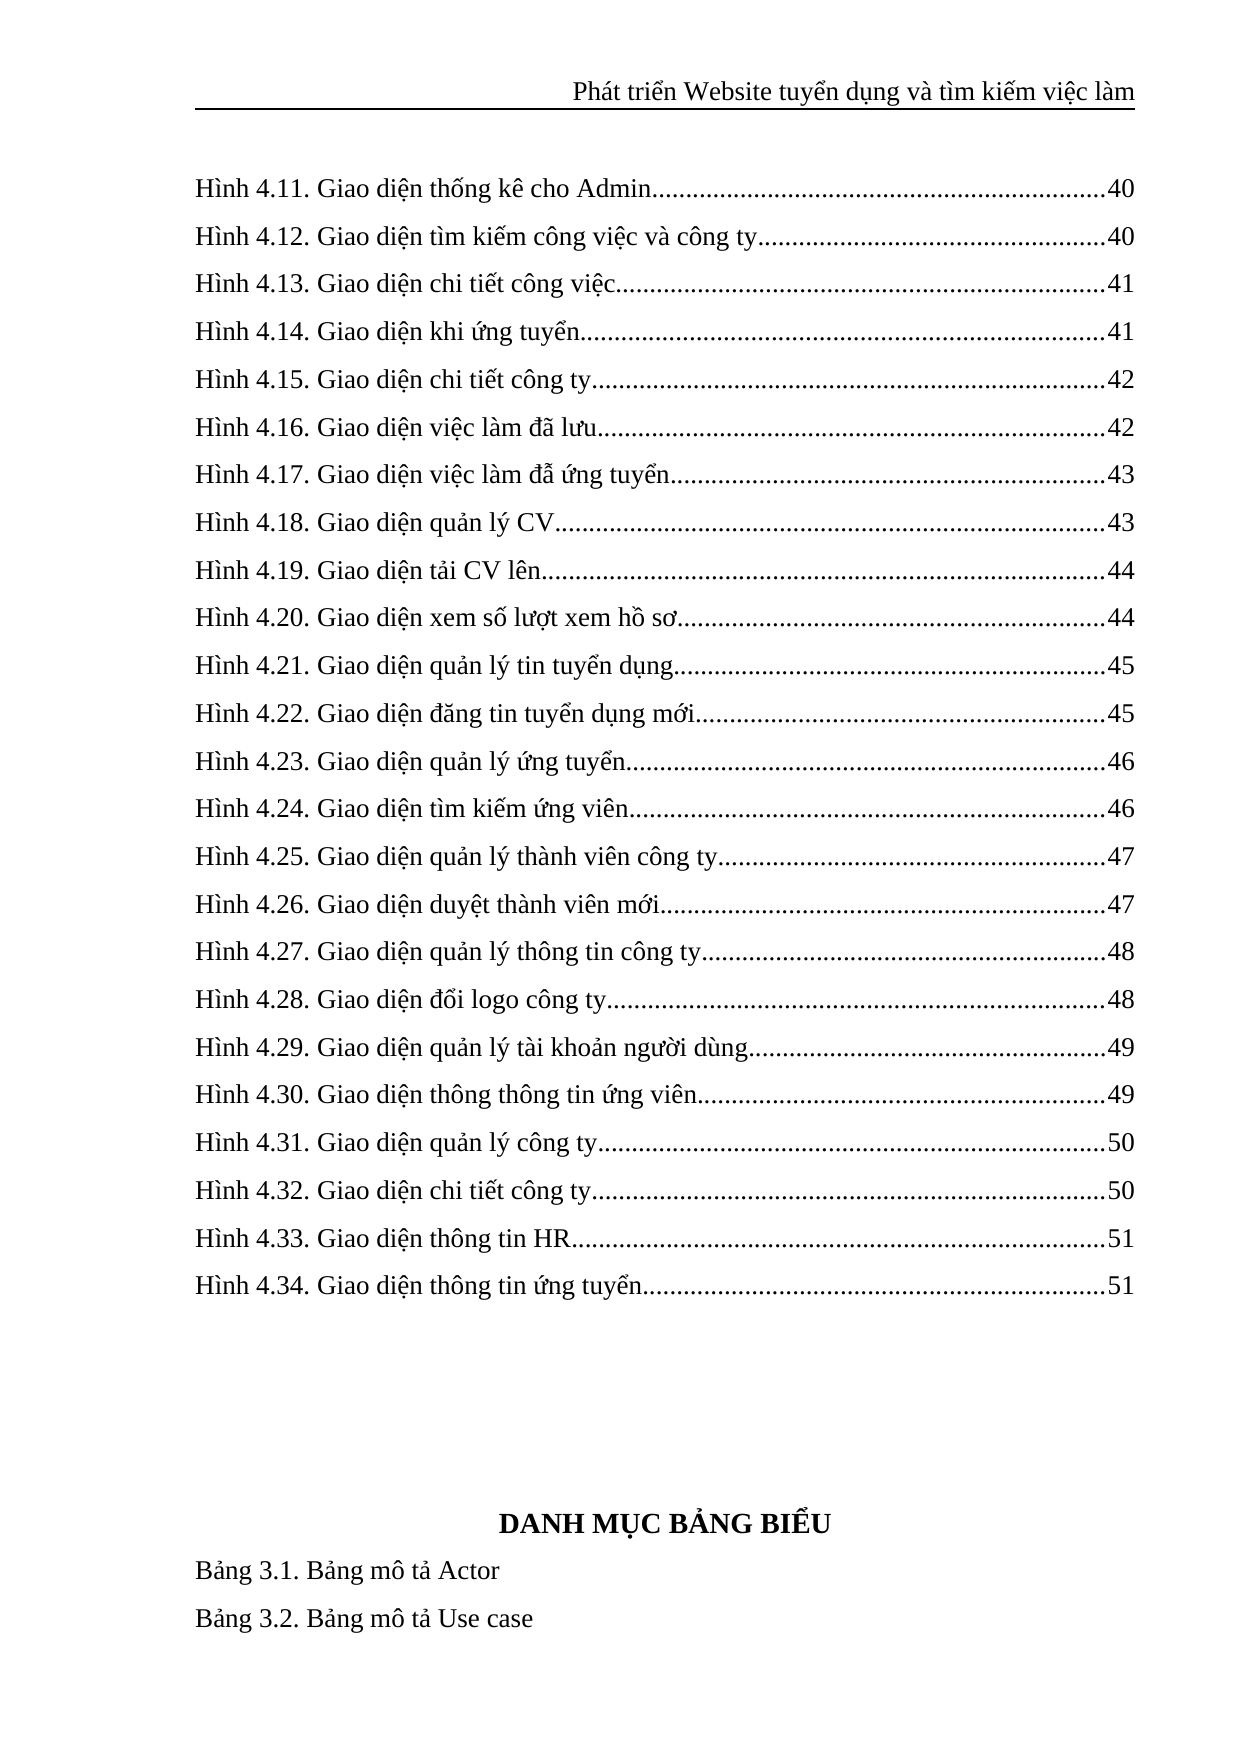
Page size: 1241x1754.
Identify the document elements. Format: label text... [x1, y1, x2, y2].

text Hình 4.28. Giao diện đổi logo công ty 48 [195, 983, 1135, 1014]
text Hình 4.16. Giao diện việc làm đã lưu 42 [195, 411, 1135, 442]
text Hình 4.33. Giao diện thông tin HR 51 [195, 1222, 1135, 1253]
text Hình 4.15. Giao diện chi tiết công ty 42 [195, 363, 1135, 394]
text Hình 4.11. Giao diện thống kê cho Admin 40 [195, 172, 1135, 203]
text Hình 4.23. Giao diện quản lý ứng tuyển 46 [195, 744, 1135, 776]
text Hình 4.18. Giao diện quản lý CV 43 [195, 506, 1135, 537]
text Hình 4.13. Giao diện chi tiết công việc 41 [195, 267, 1135, 299]
text Hình 4.31. Giao diện quản lý công ty 50 [195, 1126, 1135, 1157]
text Hình 4.25. Giao diện quản lý thành viên công ty 47 [195, 840, 1135, 871]
text Hình 4.17. Giao diện việc làm đẫ ứng tuyển 43 [195, 458, 1135, 489]
text Hình 4.22. Giao diện đăng tin tuyển dụng mới 45 [195, 697, 1135, 728]
text Hình 4.34. Giao diện thông tin ứng tuyển 51 [195, 1269, 1135, 1301]
text Hình 4.26. Giao diện duyệt thành viên mới 47 [195, 888, 1135, 919]
text Hình 4.19. Giao diện tải CV lên 44 [195, 554, 1135, 585]
text Bảng 3.1. Bảng mô tả Actor 24 [195, 1554, 1135, 1586]
text Hình 4.32. Giao diện chi tiết công ty 50 [195, 1174, 1135, 1205]
subtitle DANH MỤC BẢNG BIỂU [195, 1506, 1135, 1539]
text Hình 4.20. Giao diện xem số lượt xem hồ sơ 44 [195, 601, 1135, 633]
text Hình 4.24. Giao diện tìm kiếm ứng viên 46 [195, 792, 1135, 823]
text Hình 4.27. Giao diện quản lý thông tin công ty 48 [195, 935, 1135, 967]
text Hình 4.21. Giao diện quản lý tin tuyển dụng 45 [195, 649, 1135, 680]
text Hình 4.29. Giao diện quản lý tài khoản người dùng 49 [195, 1031, 1135, 1062]
text Hình 4.14. Giao diện khi ứng tuyển 41 [195, 315, 1135, 346]
text Hình 4.30. Giao diện thông thông tin ứng viên 49 [195, 1078, 1135, 1110]
text Hình 4.12. Giao diện tìm kiếm công việc và công ty 40 [195, 220, 1135, 251]
text Bảng 3.2. Bảng mô tả Use case 25 [195, 1602, 1135, 1633]
